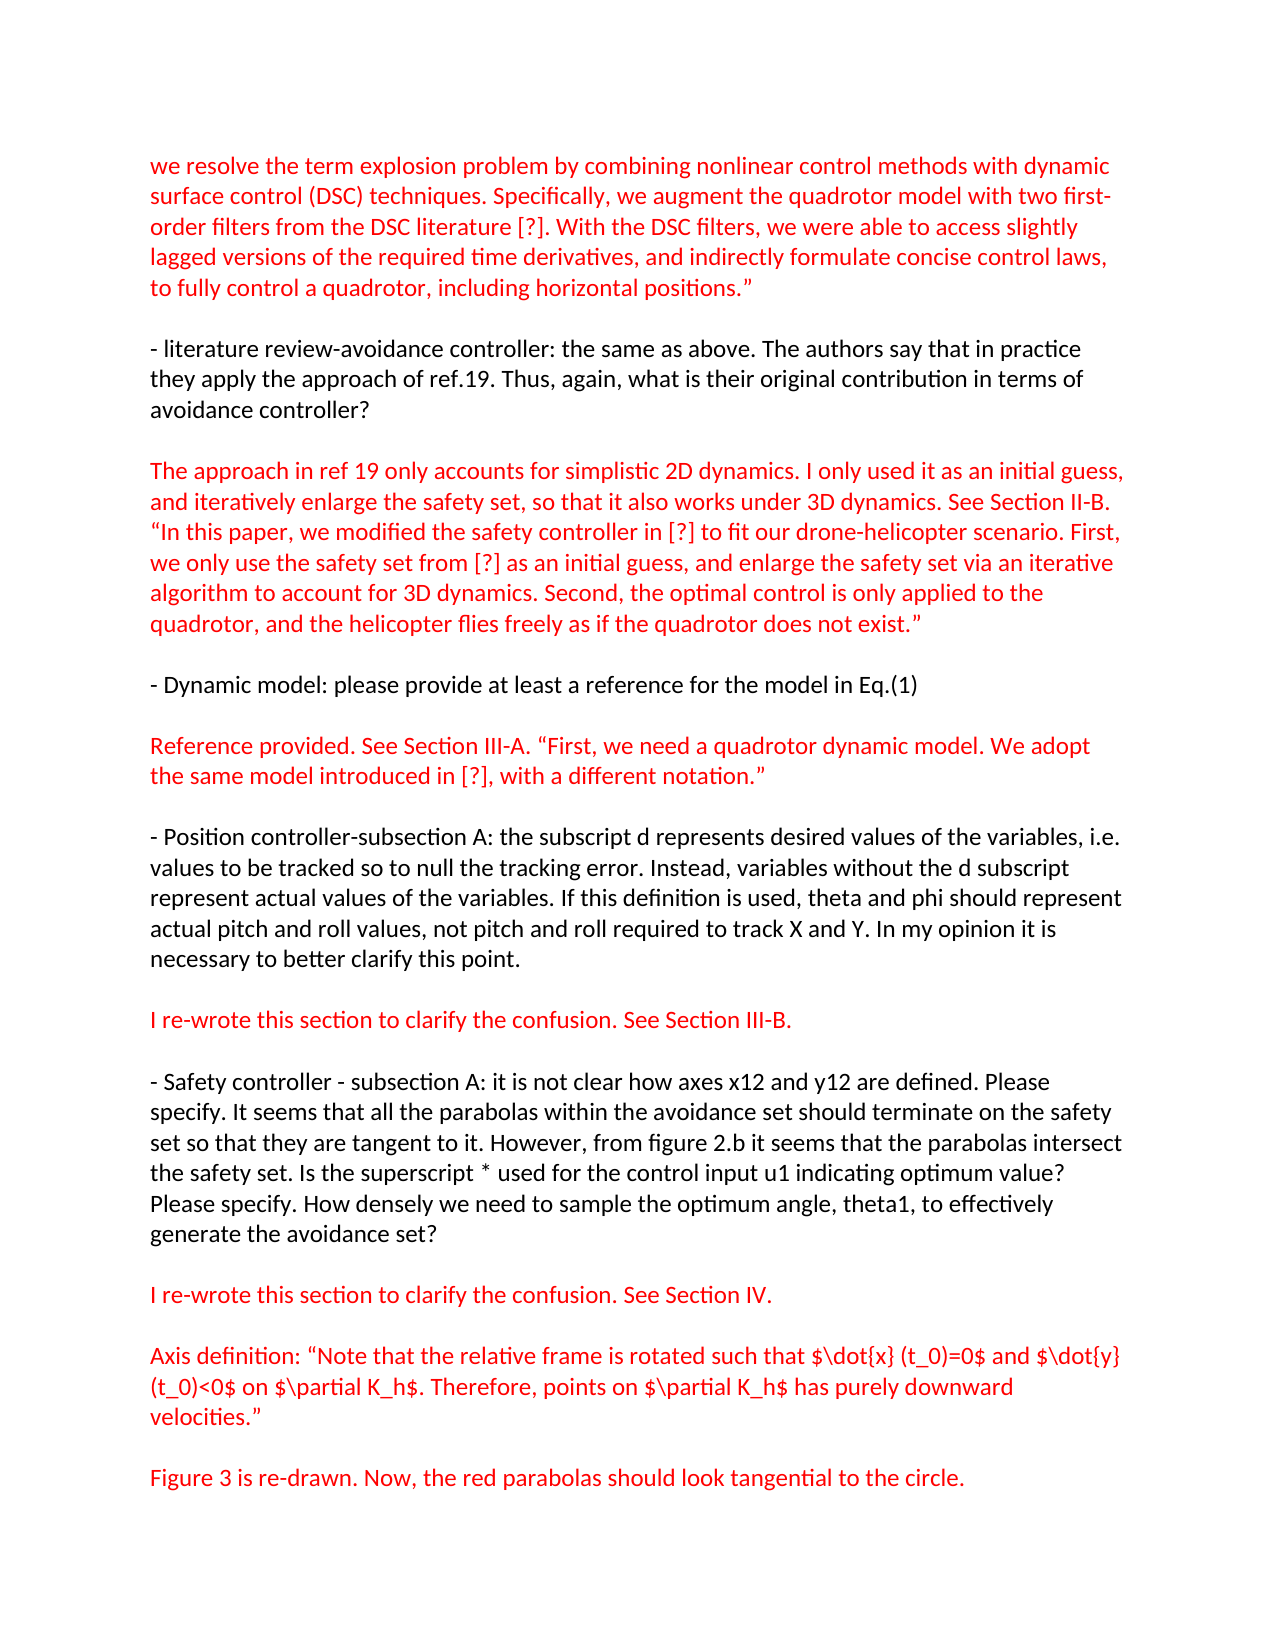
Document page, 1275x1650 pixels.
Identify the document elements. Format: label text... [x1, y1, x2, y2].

text - literature review-avoidance controller: the same as above. The authors say that in practice they apply the approach of ref.19. Thus, again, what is their original contribution in terms of avoidance controller? [150, 333, 1125, 425]
text Reference provided. See Section III-A. “First, we need a quadrotor dynamic model. We adopt the same model introduced in [?], with a different notation.” [150, 730, 1125, 791]
text - Safety controller - subsection A: it is not clear how axes x12 and y12 are defined. Please specify. It seems that all the parabolas within the avoidance set should terminate on the safety set so that they are tangent to it. However, from figure 2.b it seems that the parabolas intersect the safety set. Is the superscript * used for the control input u1 indicating optimum value? Please specify. How densely we need to sample the optimum angle, theta1, to effectively generate the avoidance set? [150, 1066, 1125, 1249]
text I re-wrote this section to clarify the confusion. See Section IV. [150, 1279, 1125, 1310]
text - Dynamic model: please provide at least a reference for the model in Eq.(1) [150, 669, 1125, 699]
text - Position controller-subsection A: the subscript d represents desired values of the variables, i.e. values to be tracked so to null the tracking error. Instead, variables without the d subscript represent actual values of the variables. If this definition is used, theta and phi should represent actual pitch and roll values, not pitch and roll required to track X and Y. In my opinion it is necessary to better clarify this point. [150, 821, 1125, 974]
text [150, 150, 1125, 303]
text The approach in ref 19 only accounts for simplistic 2D dynamics. I only used it as an initial guess, and iteratively enlarge the safety set, so that it also works under 3D dynamics. See Section II-B. “In this paper, we modified the safety controller in [?] to fit our drone-helicopter scenario. First, we only use the safety set from [?] as an initial guess, and enlarge the safety set via an iterative algorithm to account for 3D dynamics. Second, the optimal control is only applied to the quadrotor, and the helicopter flies freely as if the quadrotor does not exist.” [150, 455, 1125, 638]
text I re-wrote this section to clarify the confusion. See Section III-B. [150, 1004, 1125, 1035]
text Figure 3 is re-drawn. Now, the red parabolas should look tangential to the circle. [150, 1462, 1125, 1493]
text Axis definition: “Note that the relative frame is rotated such that $\dot{x} (t_0)=0$ and $\dot{y}(t_0)<0$ on $\partial K_h$. Therefore, points on $\partial K_h$ has purely downward velocities.” [150, 1340, 1125, 1432]
